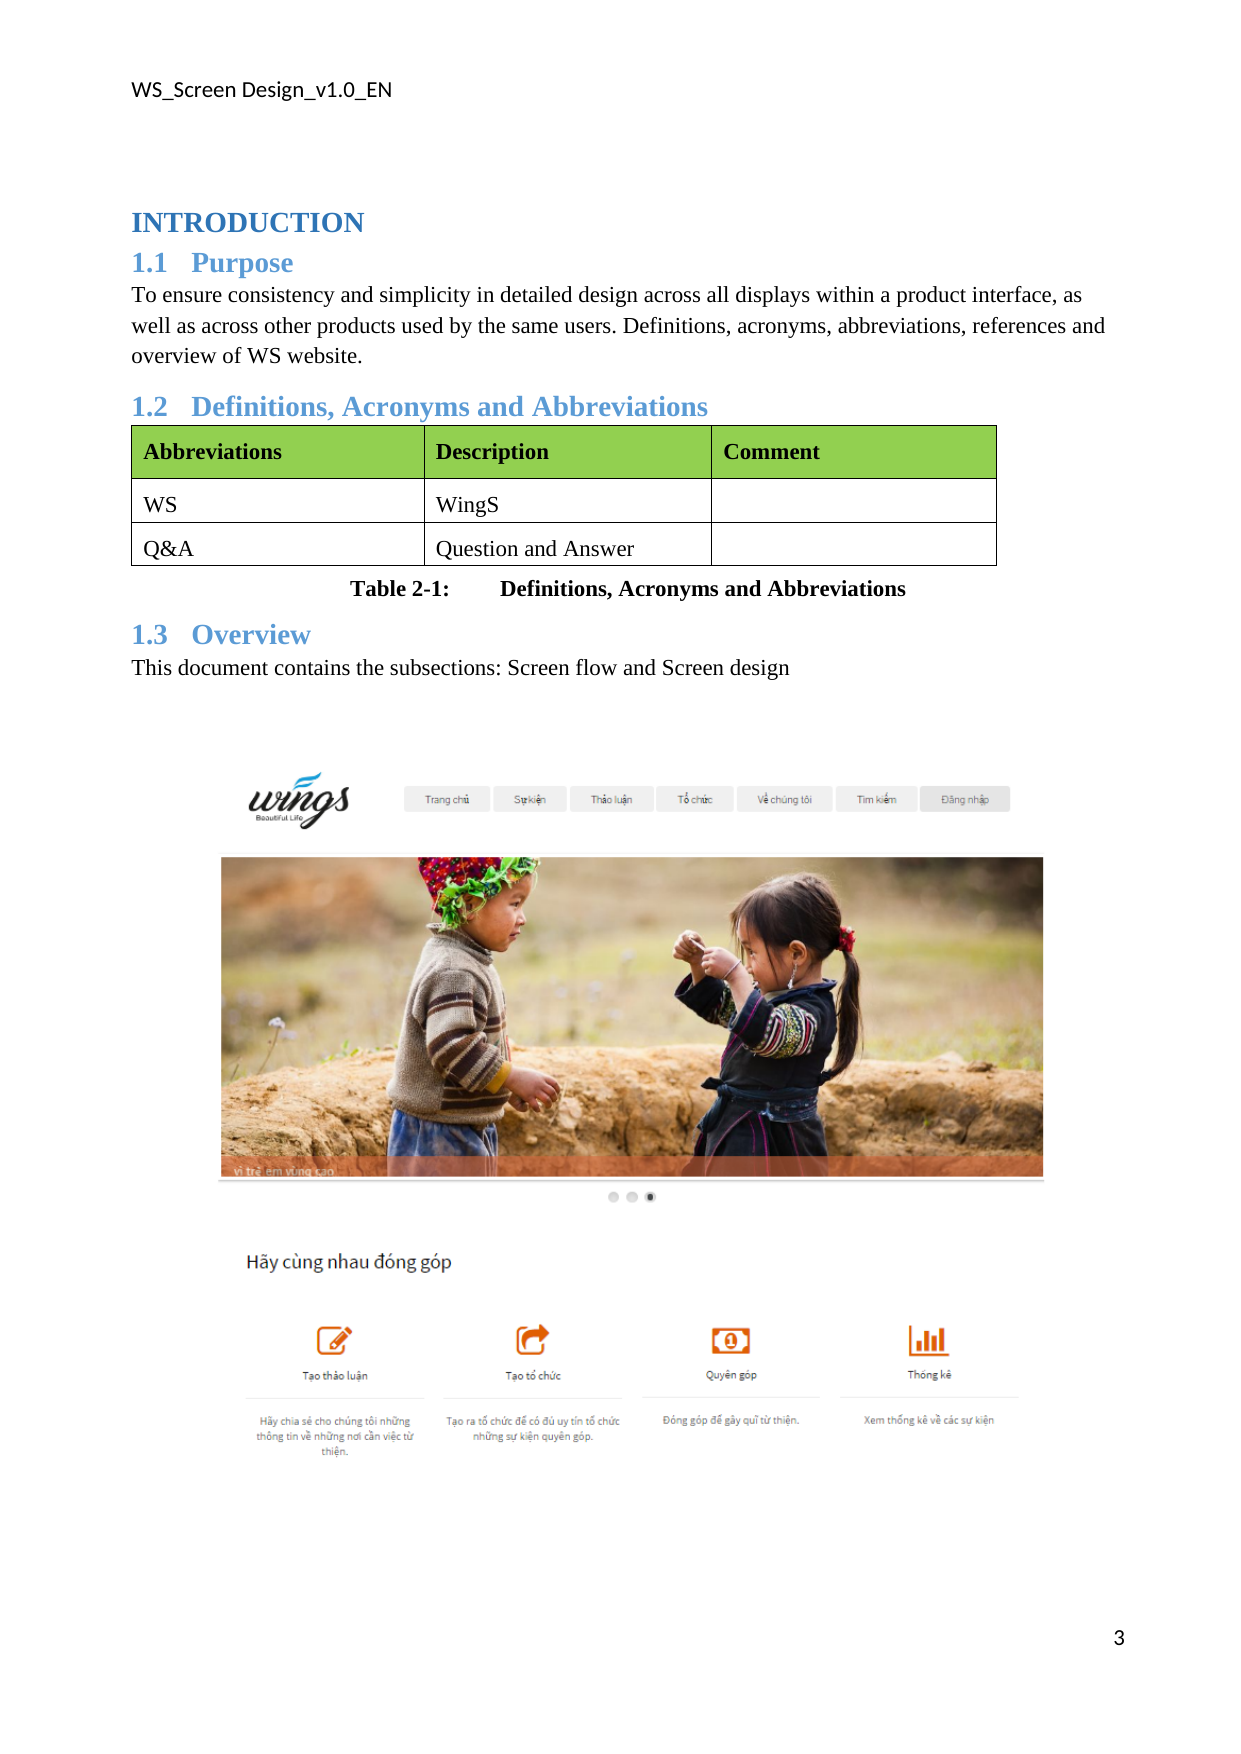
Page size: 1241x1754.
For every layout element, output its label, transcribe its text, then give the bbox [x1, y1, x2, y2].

subtitle Overview [131, 617, 1125, 651]
picture [150, 745, 1141, 1481]
subtitle Definitions, Acronyms and Abbreviations [131, 389, 1125, 422]
table_cell WingS [425, 479, 711, 522]
text This document contains the subsections: Screen flow and Screen design [131, 654, 1125, 680]
table_cell Question and Answer [425, 523, 711, 565]
table_cell Q&A [132, 523, 424, 565]
subtitle Purpose [131, 245, 1125, 279]
table_cell WS [132, 479, 424, 522]
subtitle Introduction [131, 205, 1125, 238]
text Definitions, Acronyms and Abbreviations [131, 575, 1125, 601]
table_header Abbreviations [132, 426, 424, 478]
text To ensure consistency and simplicity in detailed design across all displays within a product interface, as well as across other products used by the same users. Definitions, acronyms, abbreviations, references and overview of WS website. [131, 281, 1125, 368]
table_header Comment [712, 426, 996, 478]
table_cell [712, 479, 996, 522]
table_header Description [425, 426, 711, 478]
table_cell [712, 523, 996, 565]
